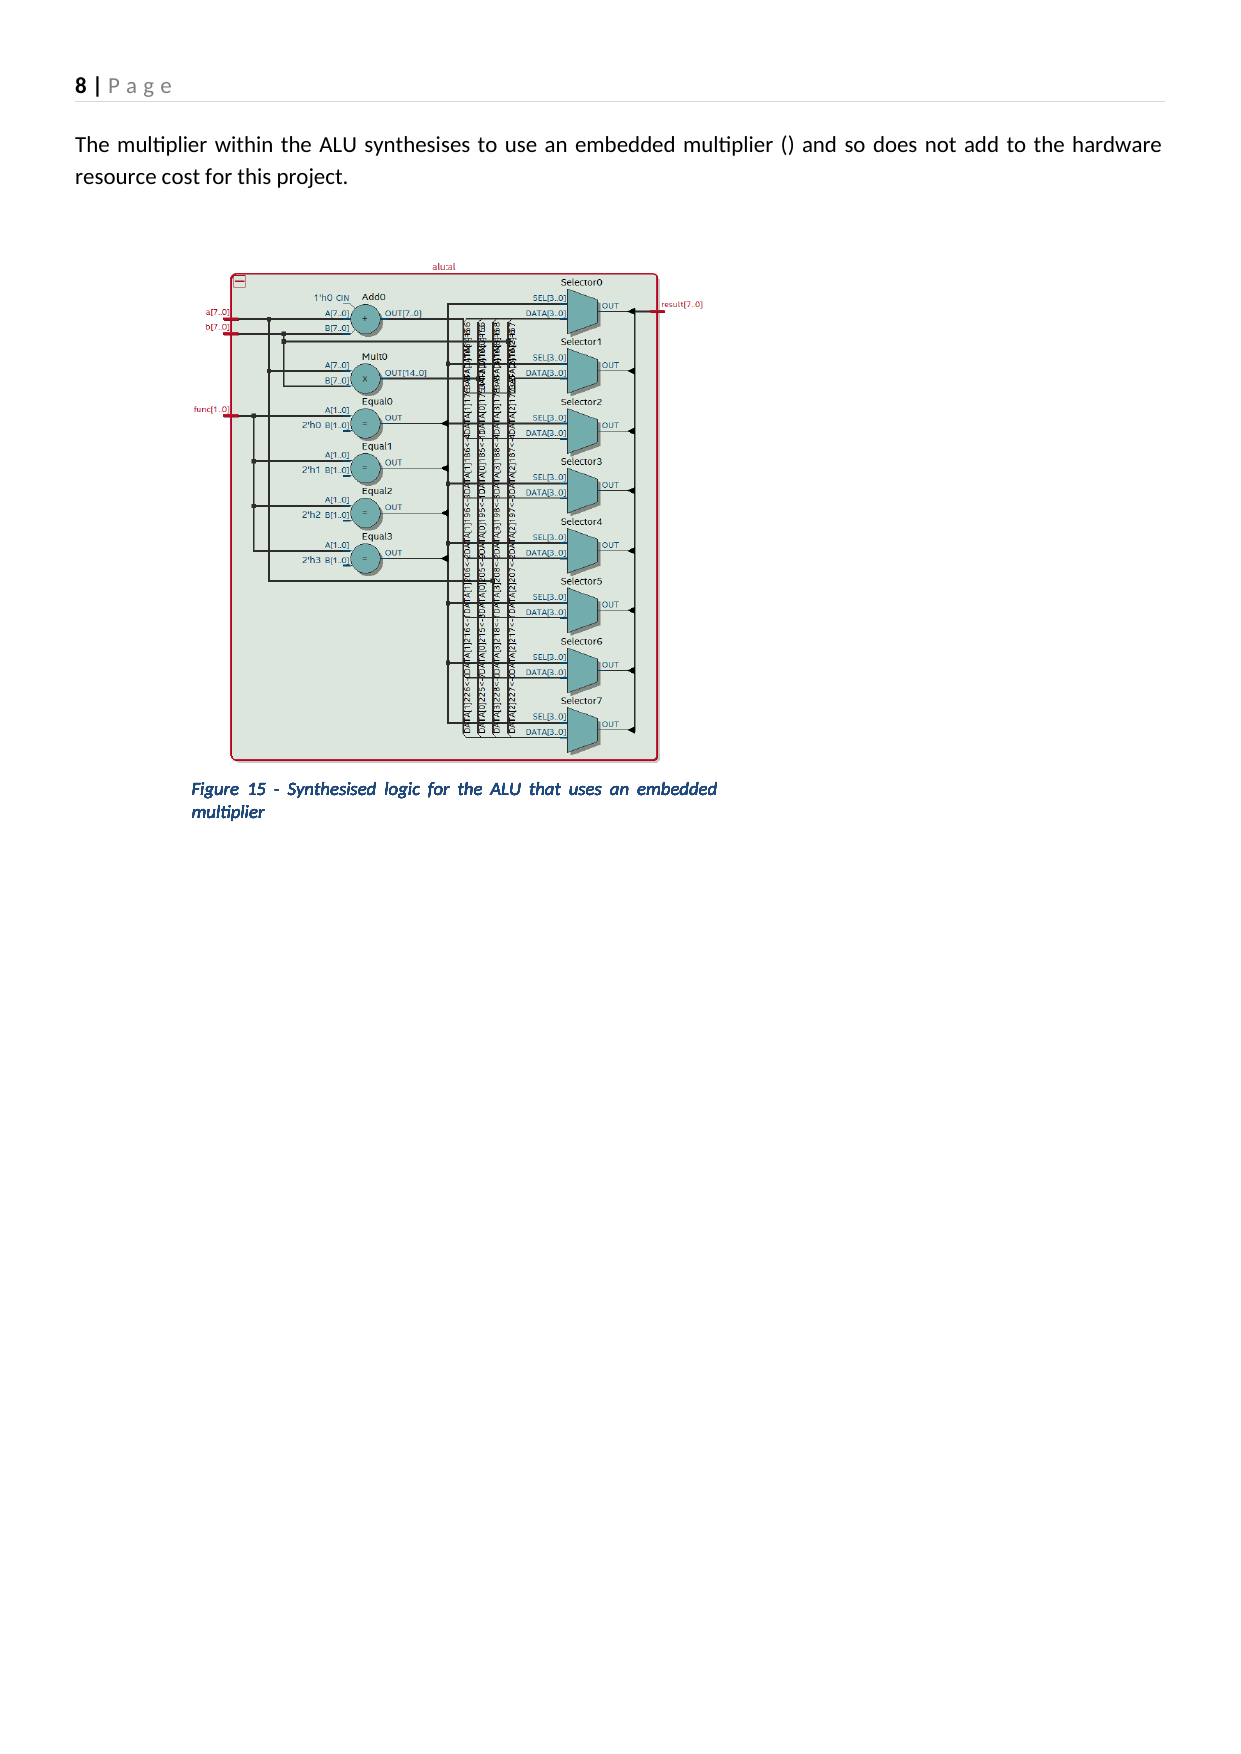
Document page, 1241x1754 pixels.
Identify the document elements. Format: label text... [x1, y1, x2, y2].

picture [191, 250, 721, 769]
text The multiplier within the ALU synthesises to use an embedded multiplier () and so does not add to the hardware resource cost for this project. [75, 130, 1165, 190]
